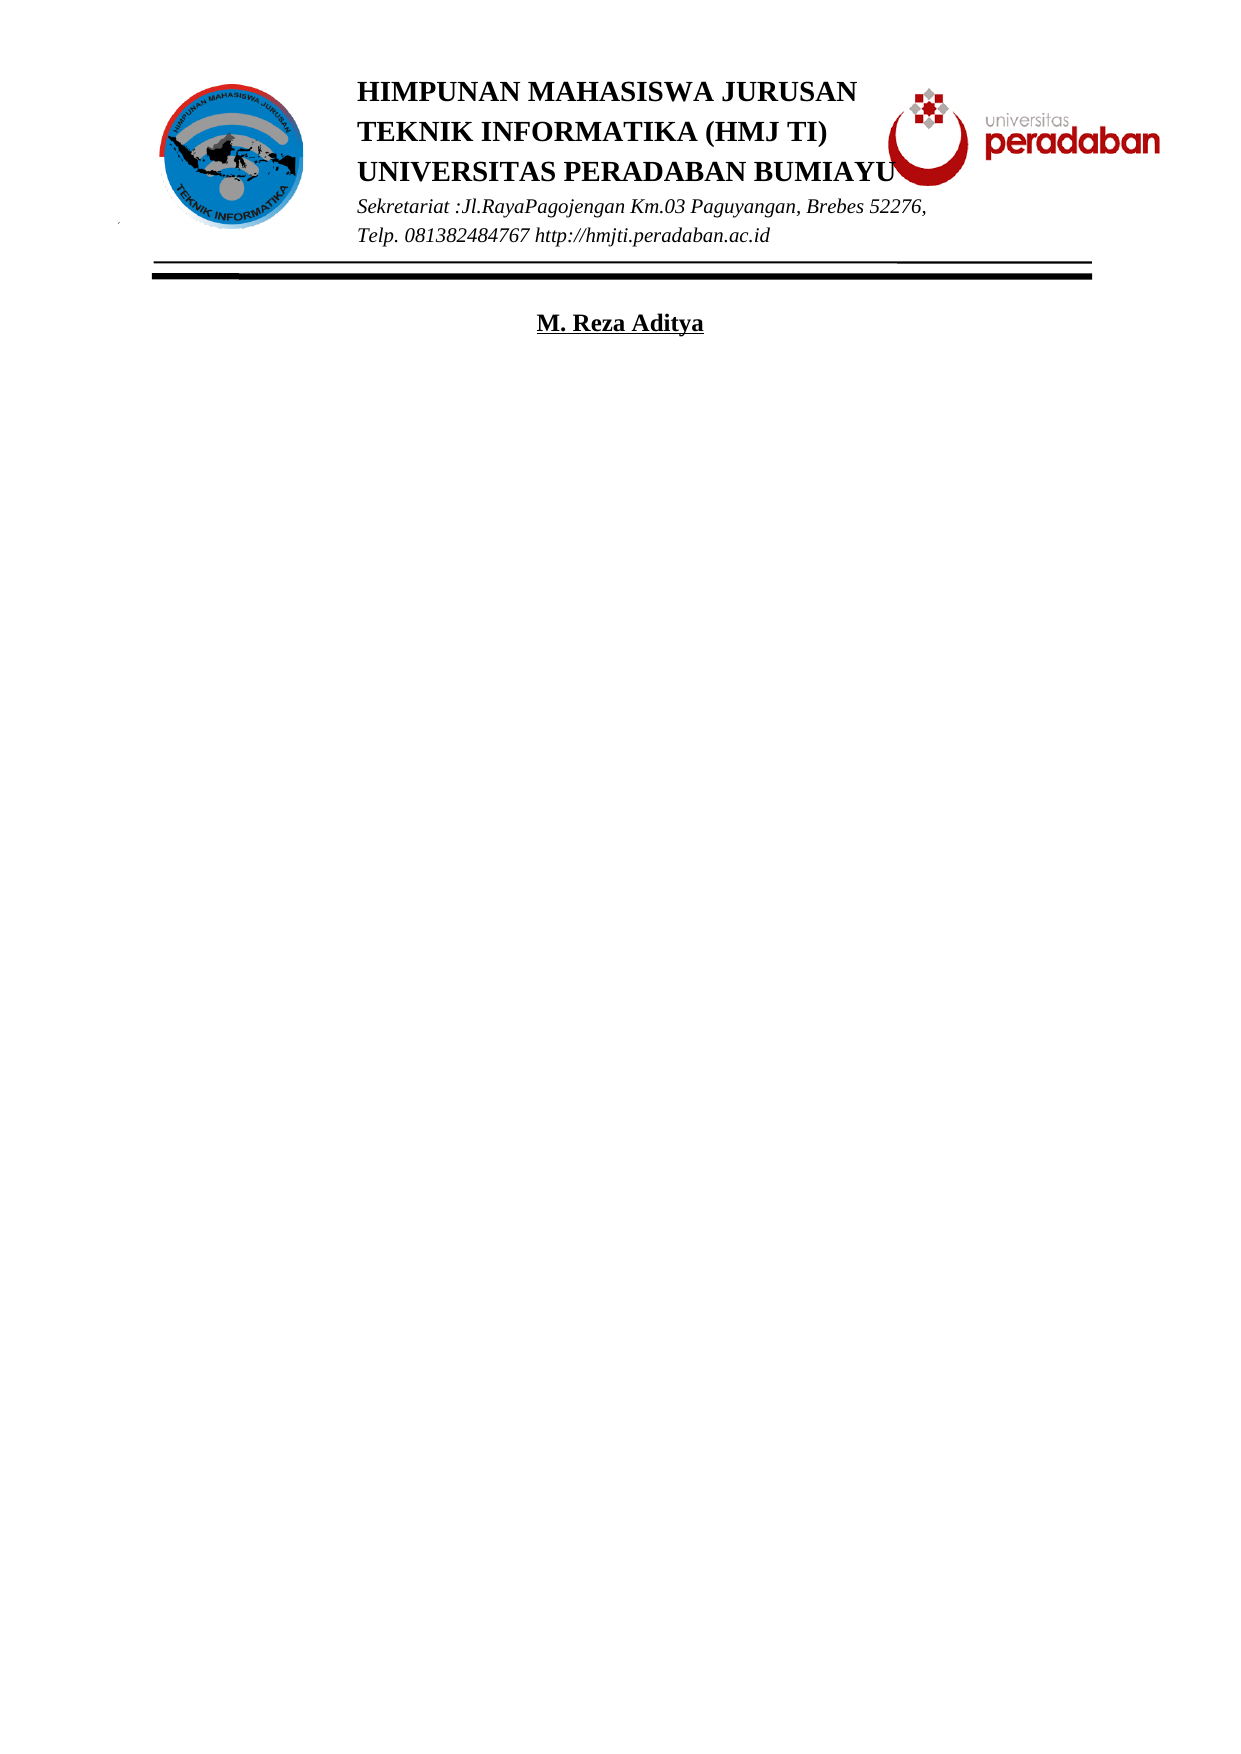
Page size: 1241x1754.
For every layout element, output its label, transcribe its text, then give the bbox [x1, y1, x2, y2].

picture [888, 88, 1165, 186]
text M. Reza Aditya [150, 308, 1090, 337]
picture [159, 84, 304, 229]
